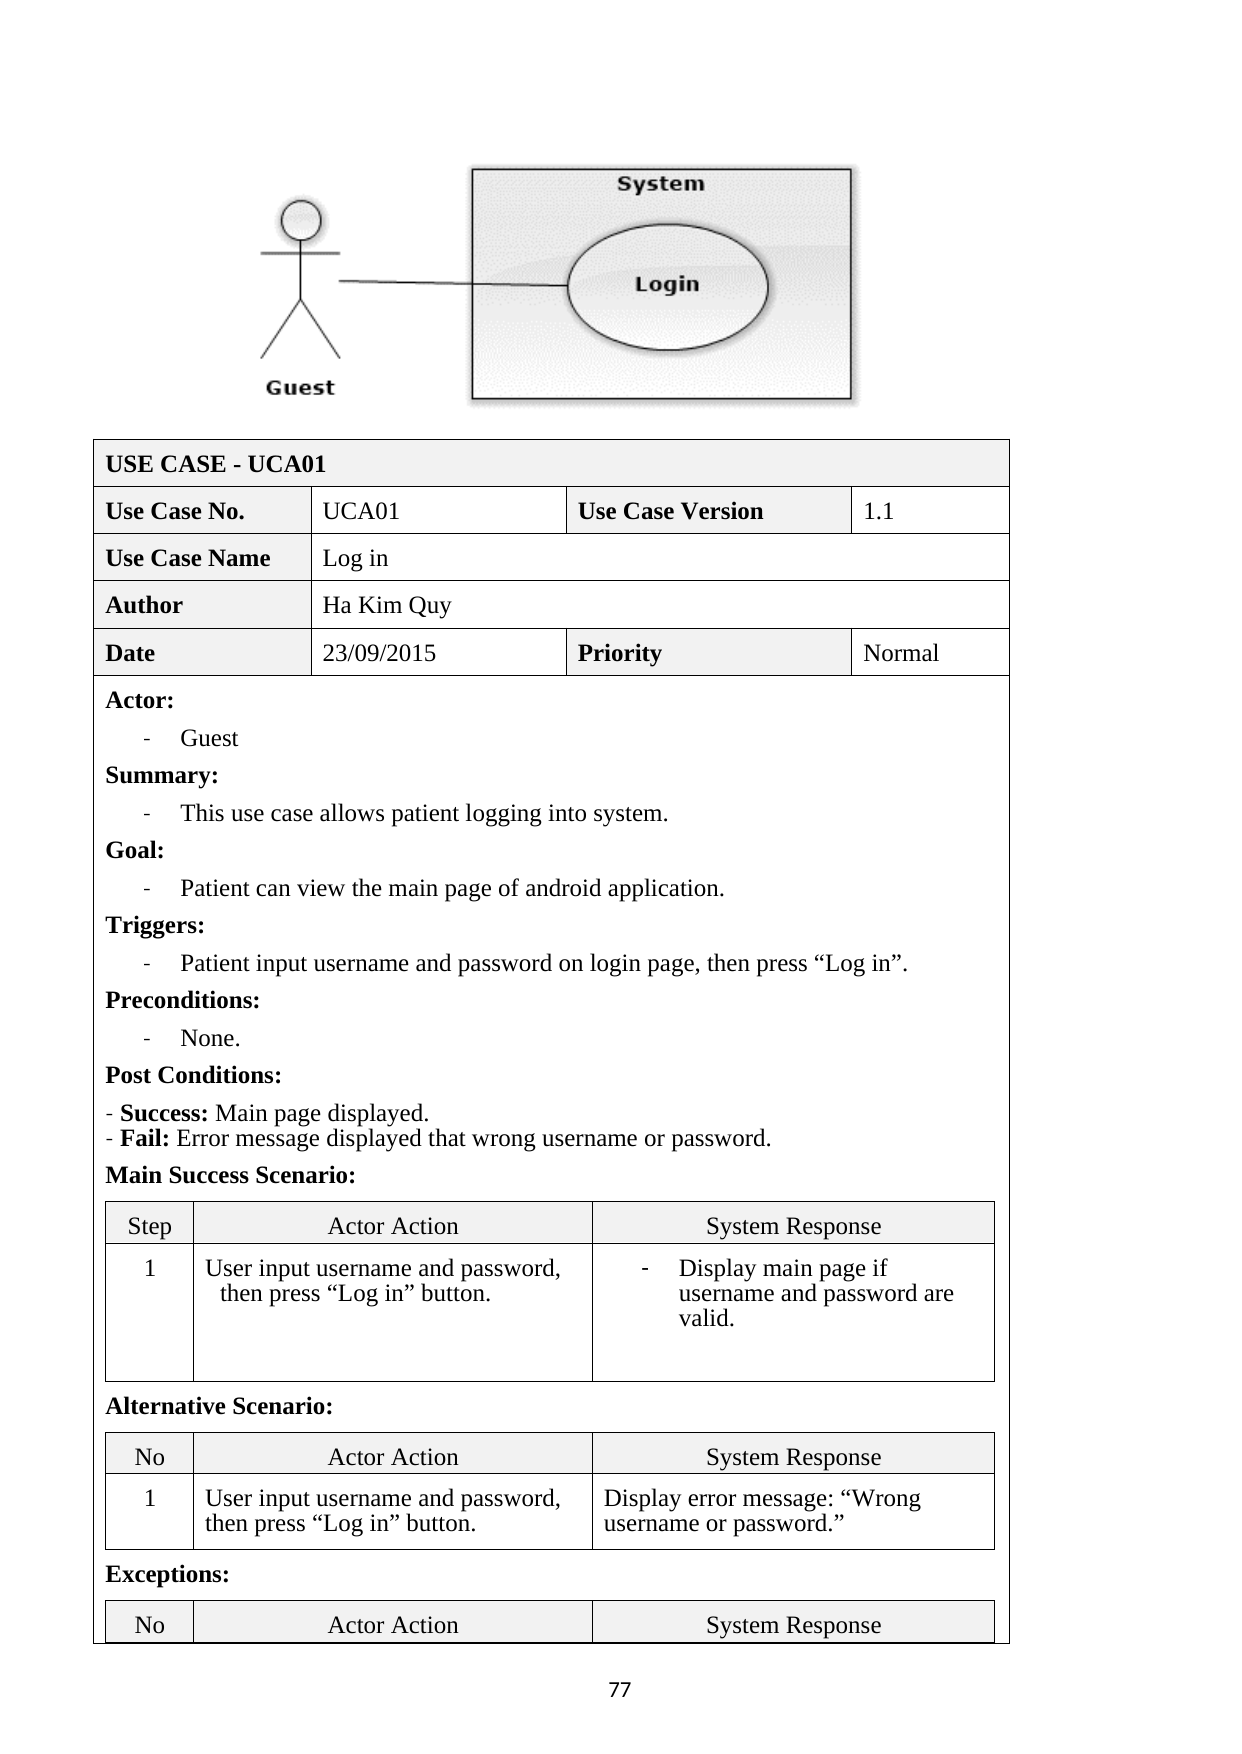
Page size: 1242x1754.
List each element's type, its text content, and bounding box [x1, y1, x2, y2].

table_header USE CASE - UCA01 [94, 440, 1009, 486]
table_cell Date [94, 629, 311, 675]
table_cell Log in [312, 534, 1009, 580]
table_cell Author [94, 581, 311, 628]
table_cell 1.1 [852, 487, 1009, 533]
picture [253, 162, 891, 439]
table_cell Ha Kim Quy [312, 581, 1009, 628]
table_cell Use Case No. [94, 487, 311, 533]
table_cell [94, 676, 1009, 1643]
table_cell Normal [852, 629, 1009, 675]
table_cell Use Case Version [567, 487, 851, 533]
table_cell Use Case Name [94, 534, 311, 580]
table_cell UCA01 [312, 487, 566, 533]
table_cell Priority [567, 629, 851, 675]
table_cell 23/09/2015 [312, 629, 566, 675]
